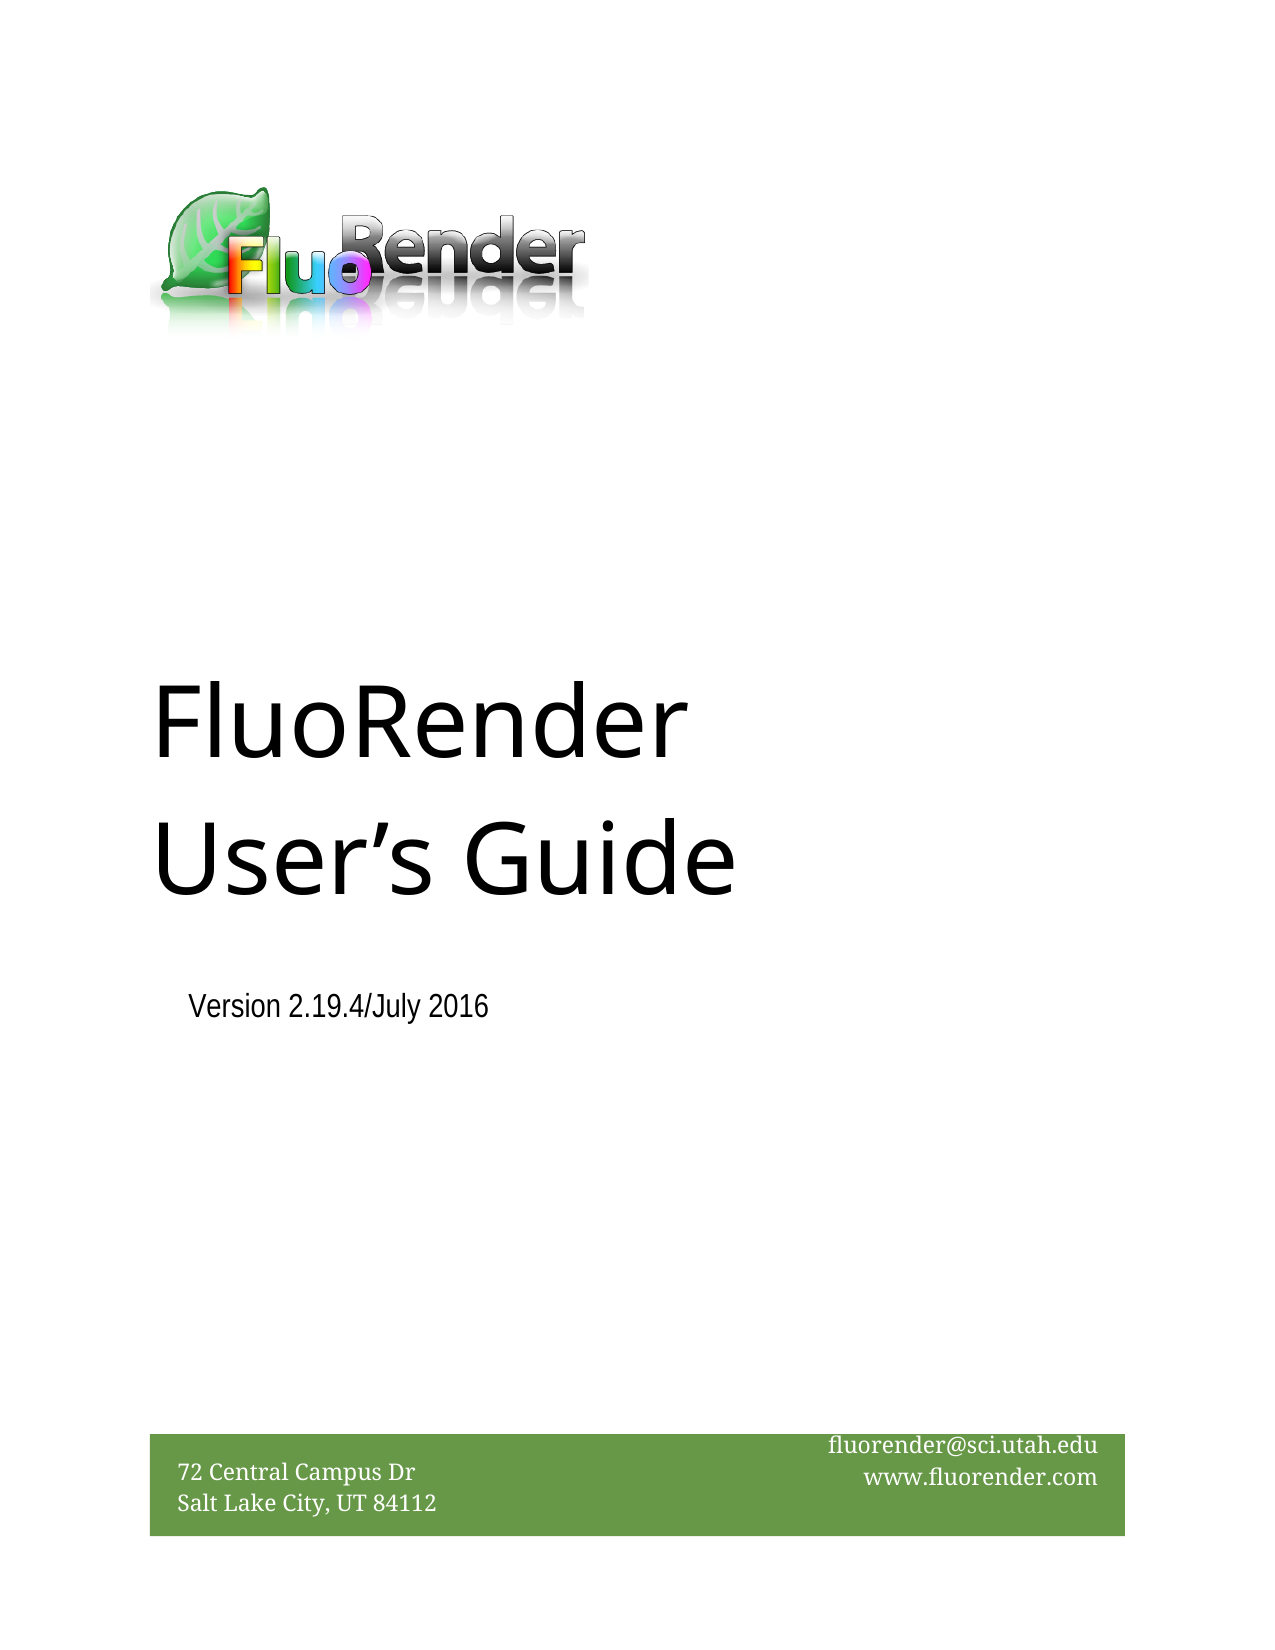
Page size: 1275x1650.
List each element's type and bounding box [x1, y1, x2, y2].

picture [150, 175, 589, 341]
